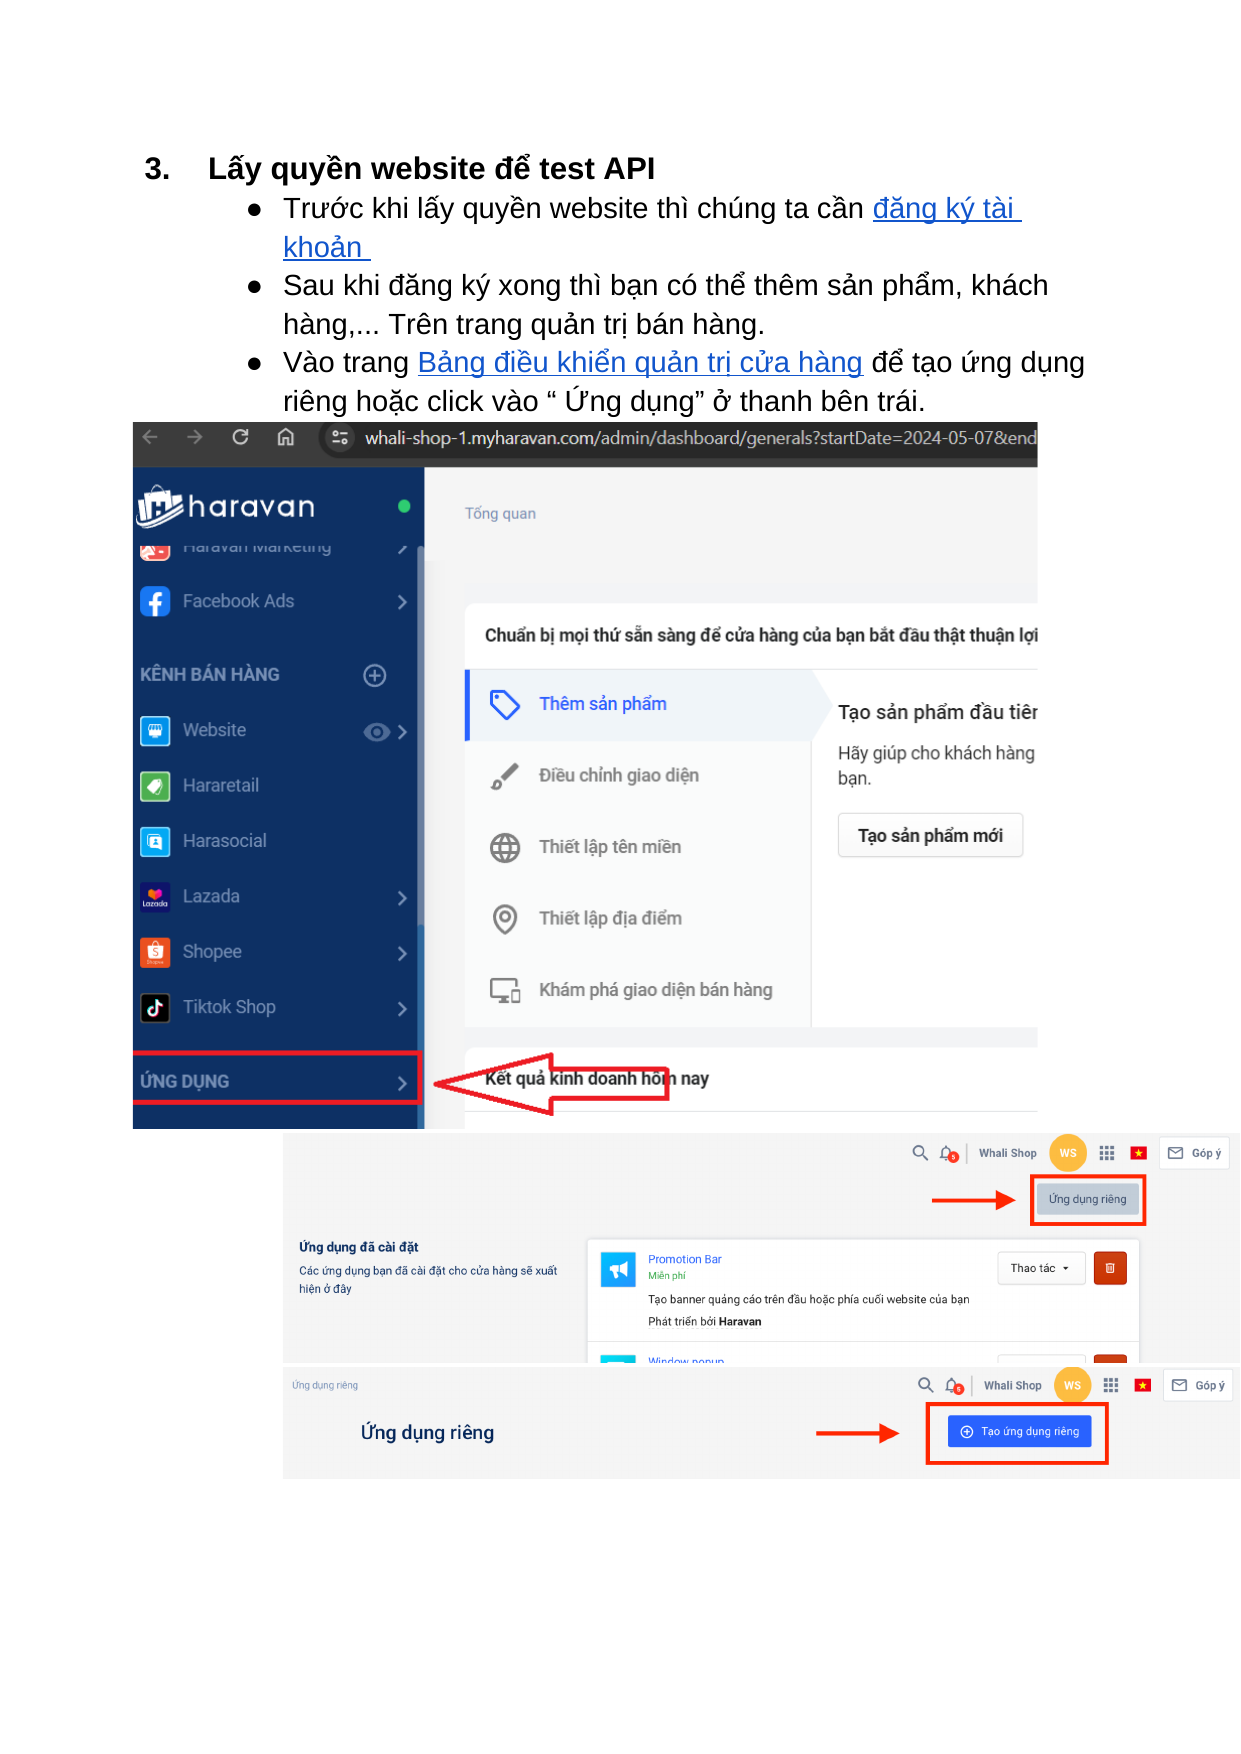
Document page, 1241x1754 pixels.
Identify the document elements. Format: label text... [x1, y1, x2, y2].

picture [282, 1367, 1241, 1479]
list Trước khi lấy quyền website thì chúng ta cần đăng ký tài khoản [245, 191, 1090, 263]
list Sau khi đăng ký xong thì bạn có thể thêm sản phẩm, khách hàng,... Trên trang quản trị bán hàng. [245, 268, 1090, 340]
subtitle Lấy quyền website để test API [170, 150, 1090, 186]
picture [132, 422, 1090, 1129]
picture [282, 1133, 1241, 1363]
list Vào trang Bảng điều khiển quản trị cửa hàng để tạo ứng dụng riêng hoặc click vào “ Ứng dụng” ở thanh bên trái. [245, 345, 1090, 417]
